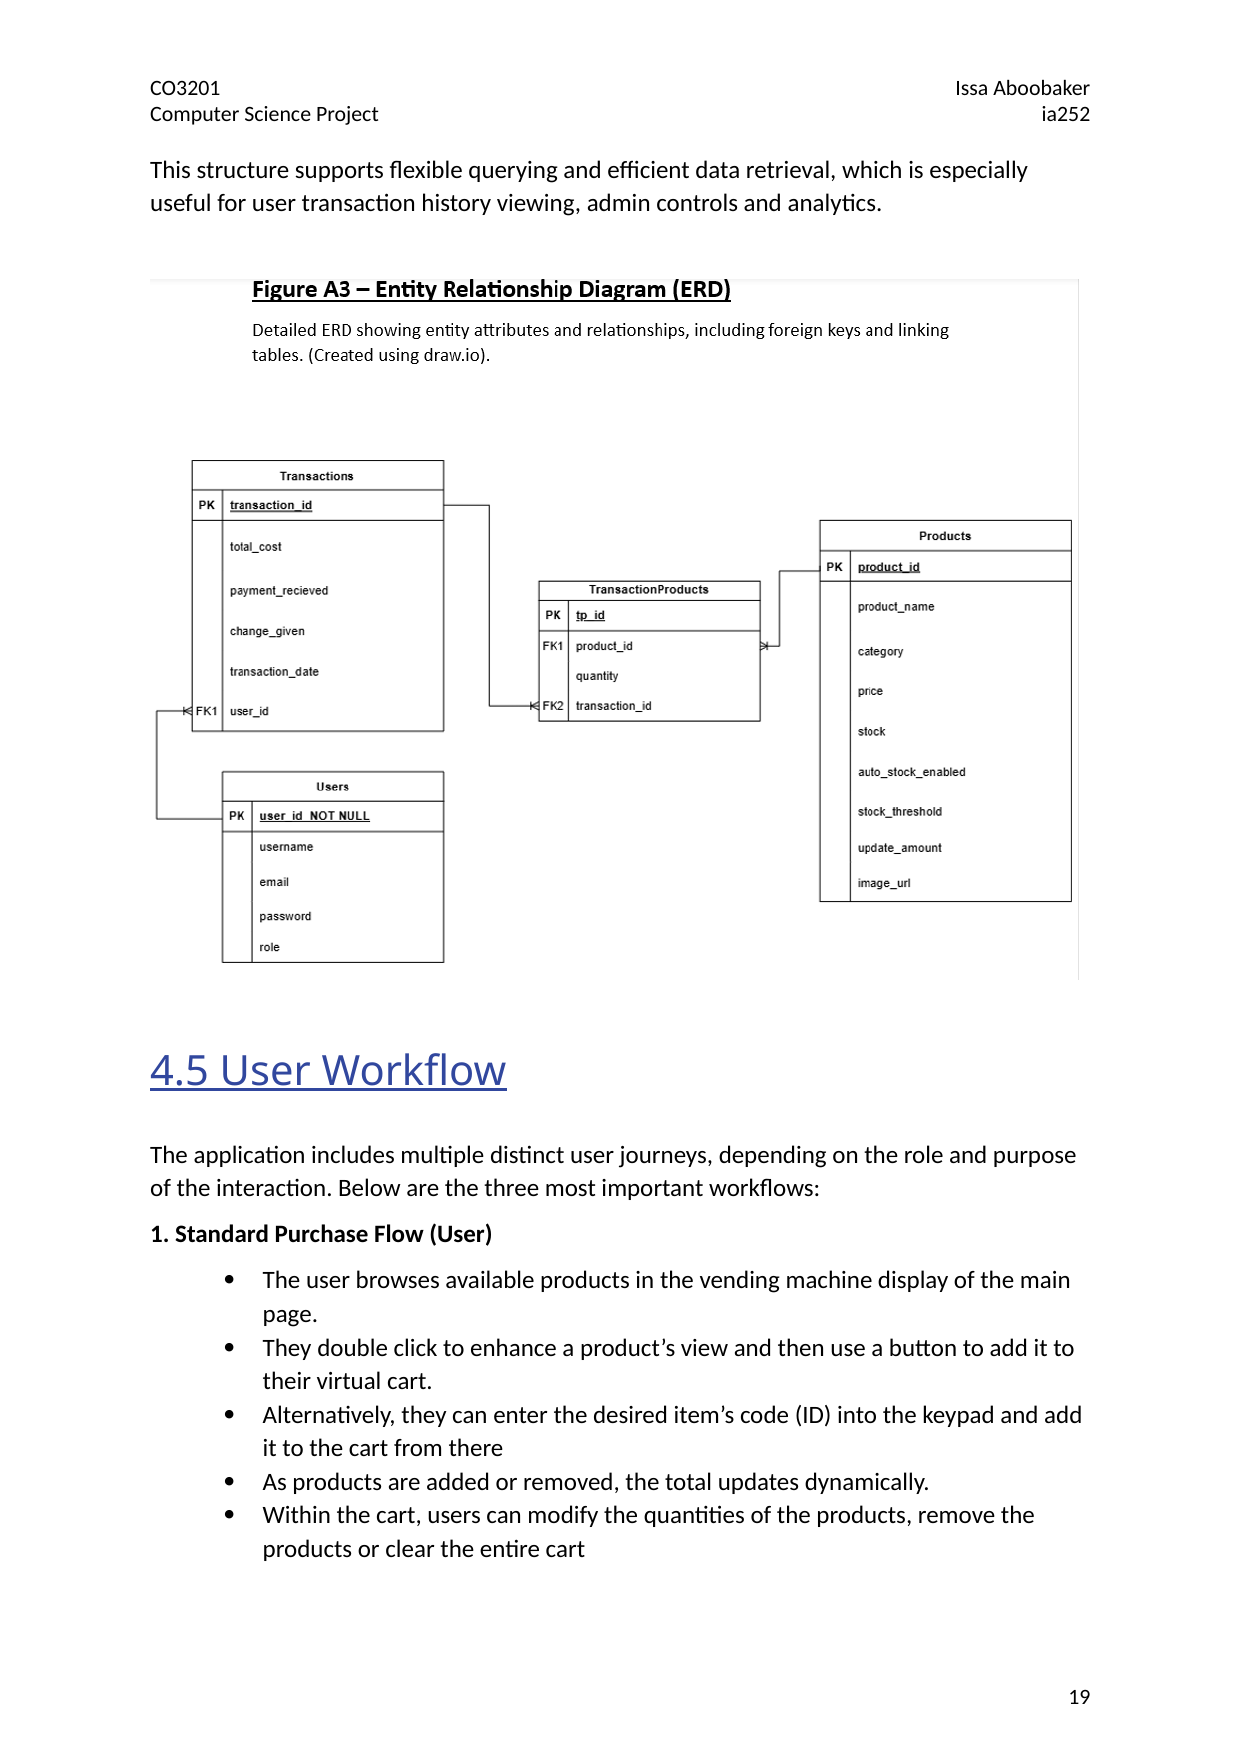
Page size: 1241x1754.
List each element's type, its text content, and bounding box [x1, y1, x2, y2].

text 1. Standard Purchase Flow (User) [150, 1218, 1090, 1249]
list As products are added or removed, the total updates dynamically. [225, 1466, 1090, 1496]
picture [150, 279, 1079, 980]
list The user browses available products in the vending machine display of the main page. [225, 1264, 1090, 1329]
list They double click to enhance a product’s view and then use a button to add it to their virtual cart. [225, 1332, 1090, 1396]
text This structure supports flexible querying and efficient data retrieval, which is especially useful for user transaction history viewing, admin controls and analytics. [150, 154, 1090, 218]
text The application includes multiple distinct user journeys, depending on the role and purpose of the interaction. Below are the three most important workflows: [150, 1139, 1090, 1203]
subtitle 4.5 User Workflow [150, 1040, 1090, 1097]
list Within the cart, users can modify the quantities of the products, remove the products or clear the entire cart [225, 1499, 1090, 1563]
list Alternatively, they can enter the desired item’s code (ID) into the keypad and add it to the cart from there [225, 1399, 1090, 1463]
